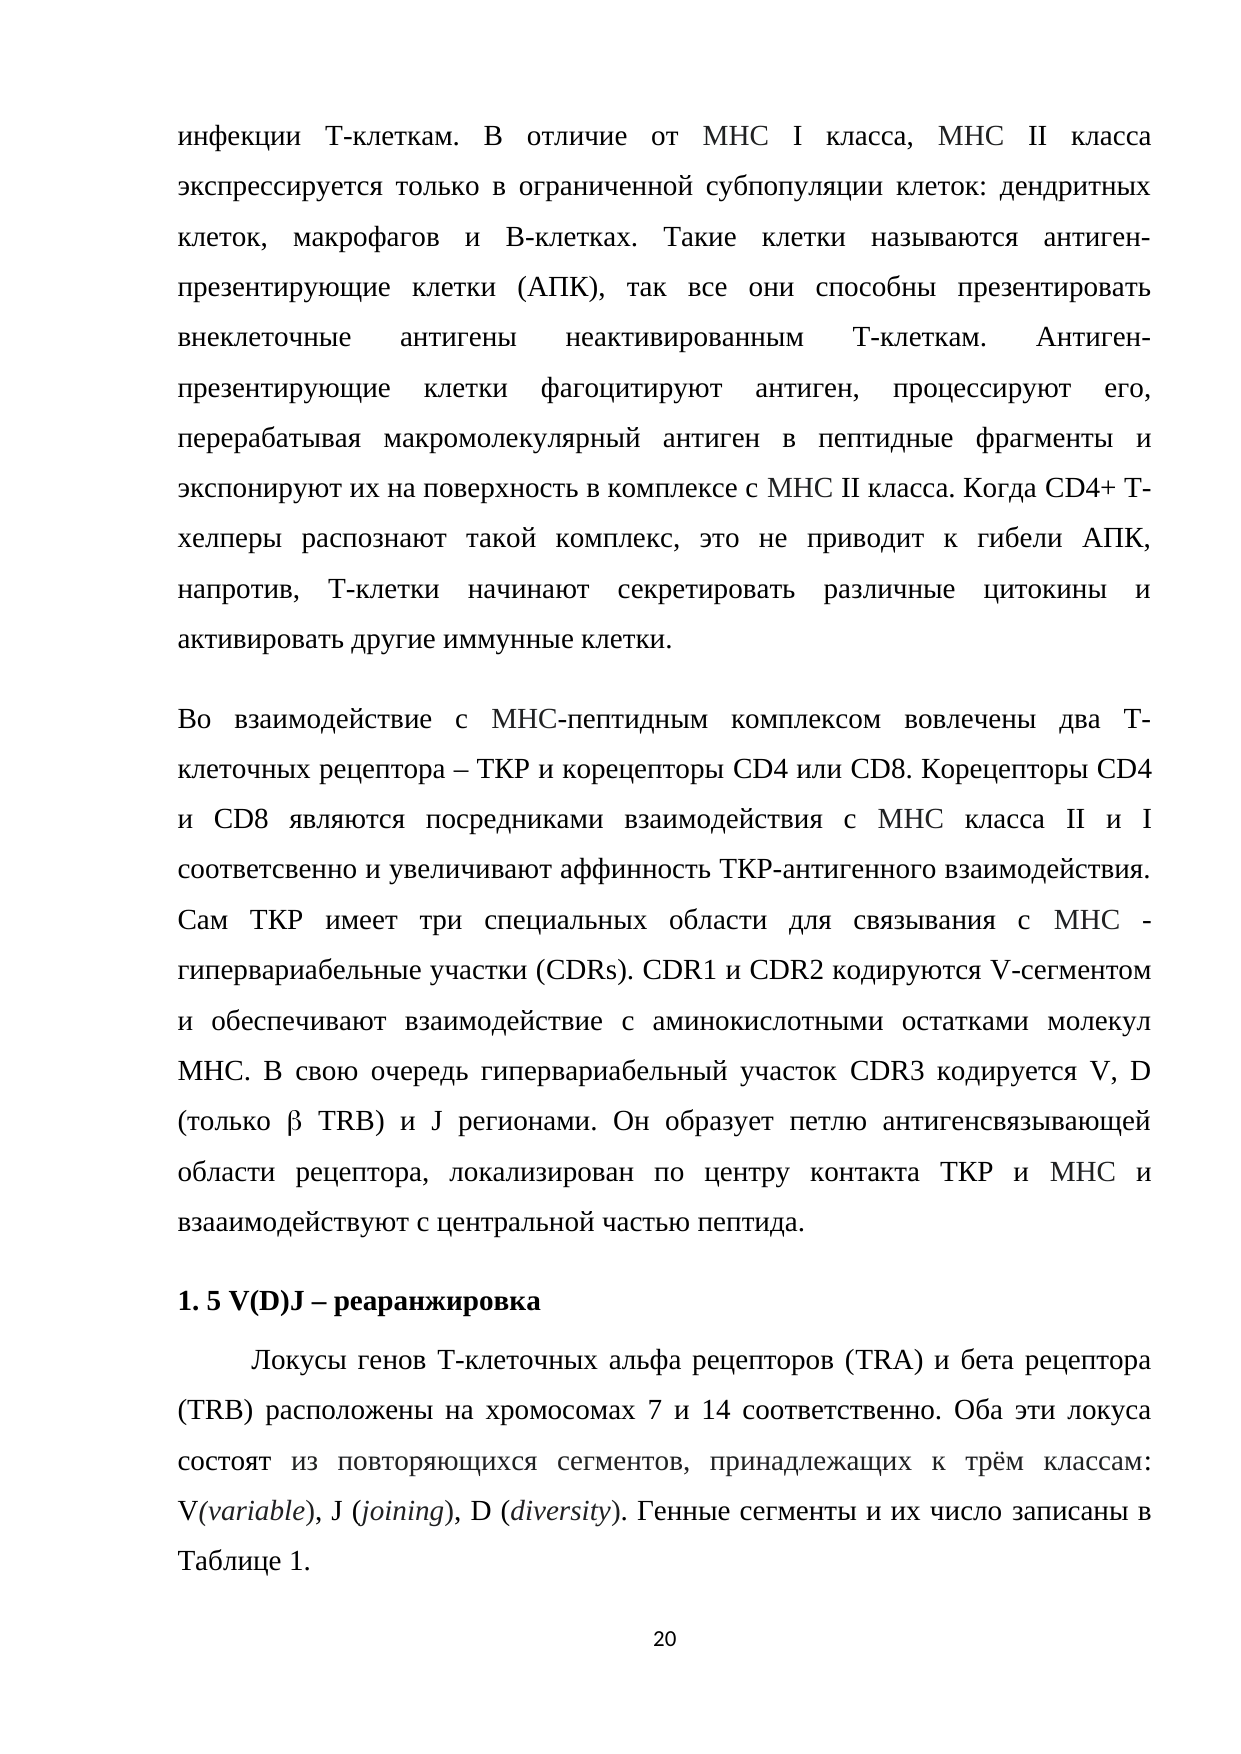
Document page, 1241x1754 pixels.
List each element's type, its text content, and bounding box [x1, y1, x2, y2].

text Локусы генов Т-клеточных альфа рецепторов (TRA) и бета рецептора (TRВ) расположены на хромосомах 7 и 14 соответственно. Оба эти локуса состоят из повторяющихся сегментов, принадлежащих к трём классам: V(variable), J (joining), D (diversity). Генные сегменты и их число записаны в Таблице 1. [177, 1342, 1152, 1577]
subtitle 1. 5 V(D)J – реаранжировка [177, 1283, 1152, 1317]
text Во взаимодействие с МНС-пептидным комплексом вовлечены два Т-клеточных рецептора – ТКР и корецепторы CD4 или CD8. Корецепторы CD4 и CD8 являются посредниками взаимодействия с МНС класса II и I соответсвенно и увеличивают аффинность ТКР-антигенного взаимодействия. Сам ТКР имеет три специальных области для связывания с МНС - гипервариабельные участки (CDRs). CDR1 и CDR2 кодируются V-сегментом и обеспечивают взаимодействие с аминокислотными остатками молекул МНС. В свою очередь гипервариабельный участок CDR3 кодируется V, D (только TRB) и J регионами. Он образует петлю антигенсвязывающей области рецептора, локализирован по центру контакта ТКР и МНС и взааимодействуют с центральной частью пептида. [177, 701, 1152, 1237]
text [177, 118, 1152, 655]
